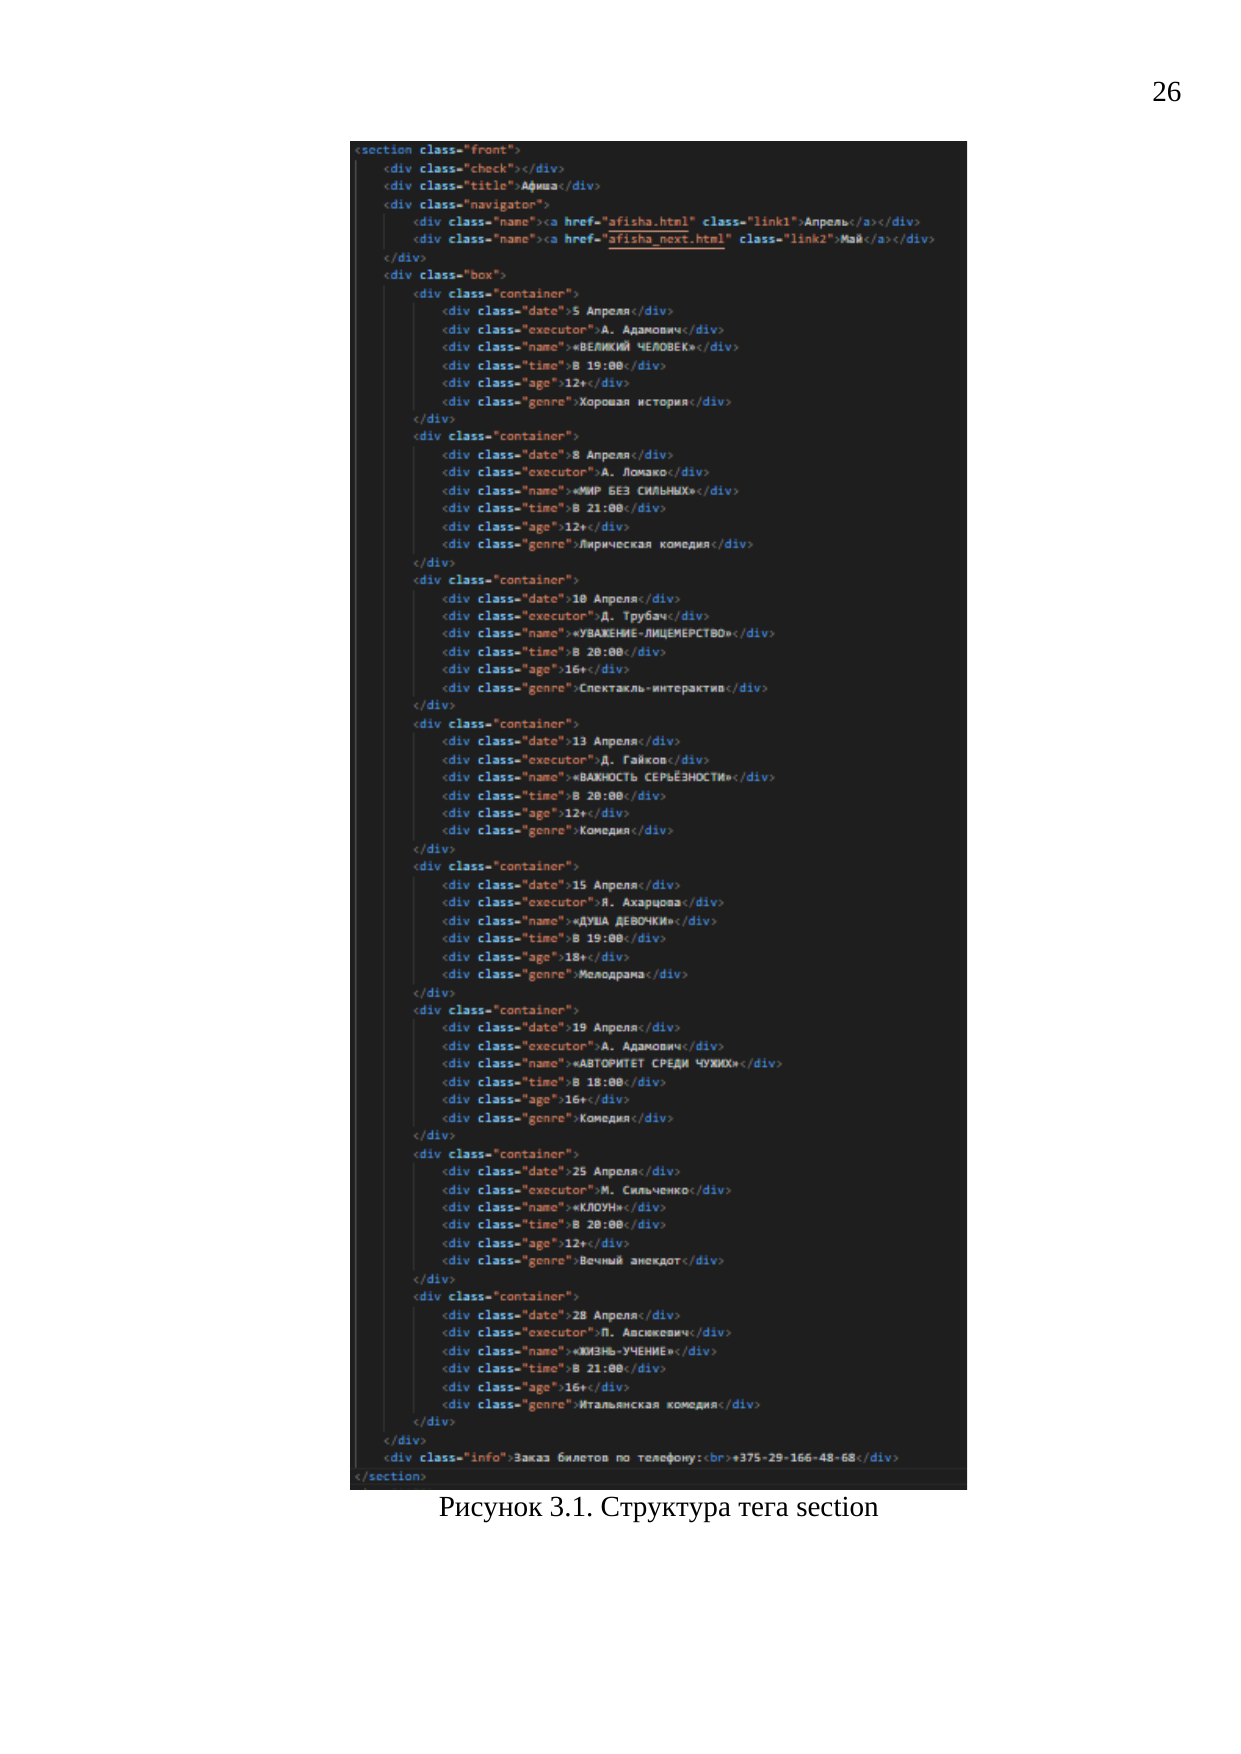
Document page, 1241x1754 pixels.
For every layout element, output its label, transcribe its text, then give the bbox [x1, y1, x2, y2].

text Рисунок 3.1. Структура тега section [136, 1489, 1181, 1523]
picture [350, 141, 968, 1490]
